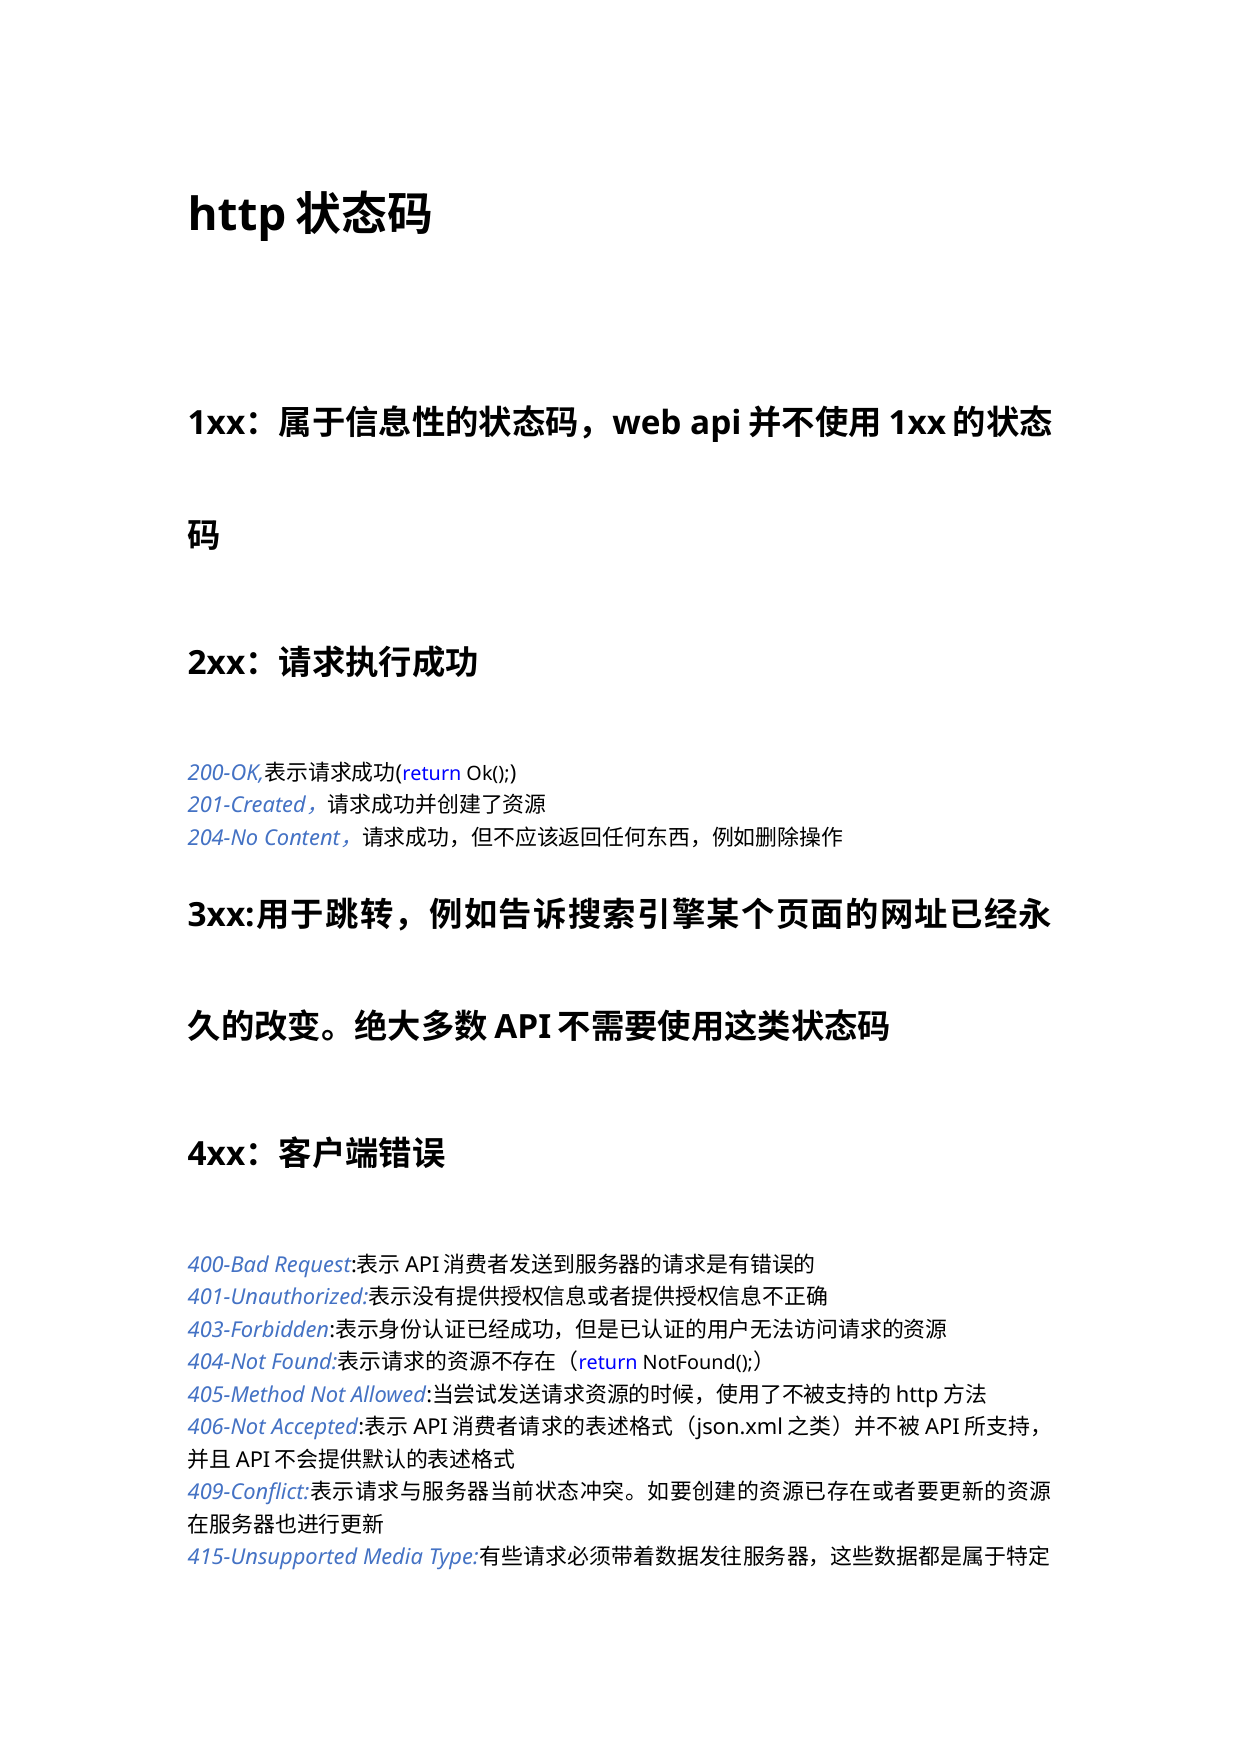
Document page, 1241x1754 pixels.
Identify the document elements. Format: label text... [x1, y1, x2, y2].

text 401-Unauthorized:表示没有提供授权信息或者提供授权信息不正确 [187, 1279, 1053, 1311]
subtitle http状态码 [187, 162, 1053, 259]
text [187, 1539, 1053, 1571]
subtitle 1xx：属于信息性的状态码，web api并不使用1xx的状态码 [187, 388, 1053, 565]
text 409-Conflict:表示请求与服务器当前状态冲突。如要创建的资源已存在或者要更新的资源在服务器也进行更新 [187, 1474, 1053, 1539]
text 204-No Content，请求成功，但不应该返回任何东西，例如删除操作 [187, 819, 1053, 852]
text 400-Bad Request:表示API消费者发送到服务器的请求是有错误的 [187, 1246, 1053, 1279]
text 201-Created，请求成功并创建了资源 [187, 787, 1053, 819]
text 405-Method Not Allowed:当尝试发送请求资源的时候，使用了不被支持的http方法 [187, 1376, 1053, 1409]
text 403-Forbidden:表示身份认证已经成功，但是已认证的用户无法访问请求的资源 [187, 1311, 1053, 1344]
subtitle 2xx：请求执行成功 [187, 627, 1053, 692]
text 200-OK,表示请求成功(return Ok();) [187, 754, 1053, 787]
subtitle 4xx：客户端错误 [187, 1119, 1053, 1184]
text 406-Not Accepted:表示API消费者请求的表述格式（json.xml之类）并不被API所支持，并且API不会提供默认的表述格式 [187, 1409, 1053, 1474]
text 404-Not Found:表示请求的资源不存在（return NotFound();） [187, 1344, 1053, 1376]
subtitle 3xx:用于跳转，例如告诉搜索引擎某个页面的网址已经永久的改变。绝大多数API不需要使用这类状态码 [187, 879, 1053, 1057]
